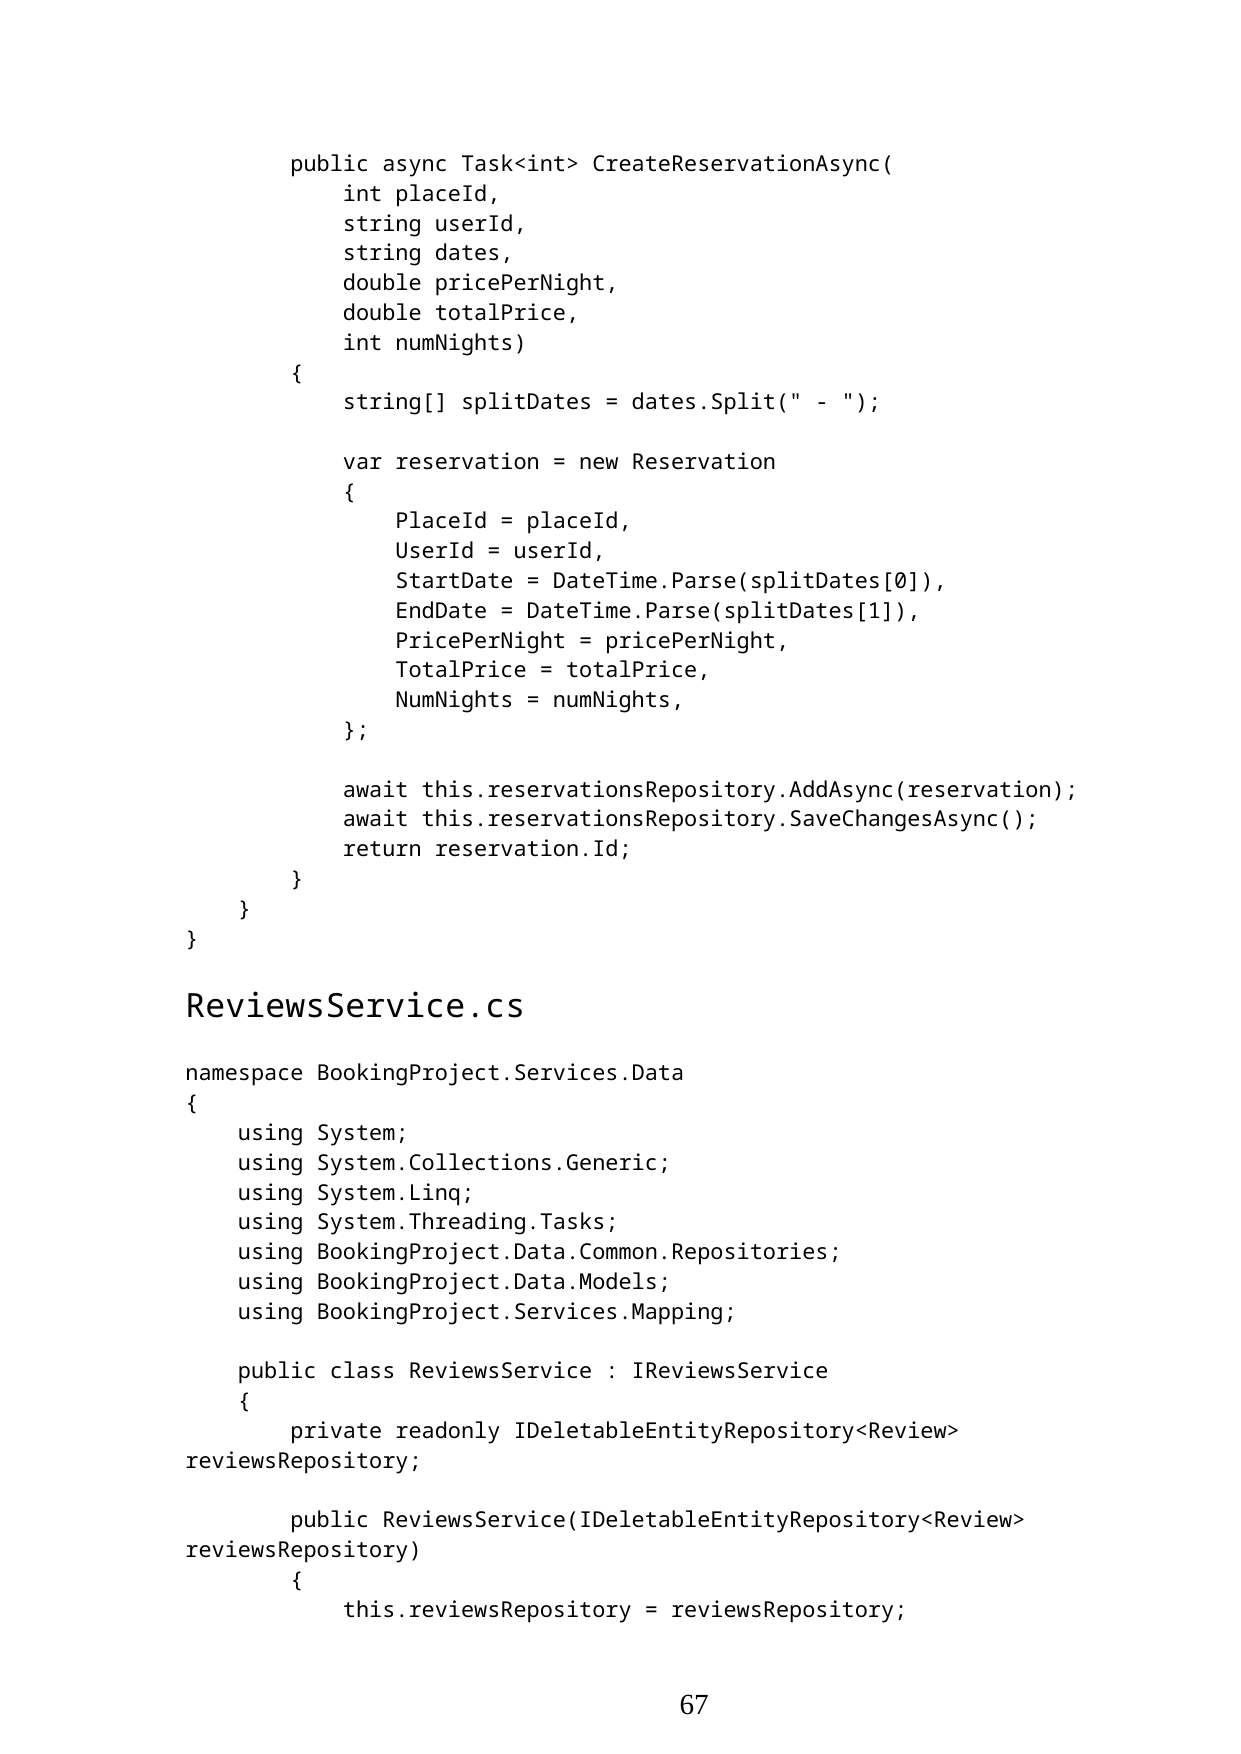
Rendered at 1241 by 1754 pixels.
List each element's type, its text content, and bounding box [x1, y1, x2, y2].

text UserId = userId, [185, 535, 1152, 565]
text int placeId, [185, 178, 1152, 207]
text await this.reservationsRepository.AddAsync(reservation); [185, 773, 1152, 803]
text await this.reservationsRepository.SaveChangesAsync(); [185, 803, 1152, 833]
text int numNights) [185, 327, 1152, 356]
text } [185, 863, 1152, 893]
text using BookingProject.Data.Models; [185, 1266, 1152, 1296]
text { [185, 1385, 1152, 1415]
text string userId, [185, 207, 1152, 237]
text double totalPrice, [185, 297, 1152, 327]
text }; [185, 714, 1152, 744]
text public ReviewsService(IDeletableEntityRepository<Review> reviewsRepository) [185, 1504, 1152, 1564]
text namespace BookingProject.Services.Data [185, 1057, 1152, 1087]
text EndDate = DateTime.Parse(splitDates[1]), [185, 595, 1152, 624]
text var reservation = new Reservation [185, 446, 1152, 476]
text return reservation.Id; [185, 833, 1152, 863]
text using System.Threading.Tasks; [185, 1206, 1152, 1236]
text using System.Collections.Generic; [185, 1147, 1152, 1176]
text using BookingProject.Data.Common.Repositories; [185, 1236, 1152, 1266]
text string[] splitDates = dates.Split(" - "); [185, 386, 1152, 416]
text string dates, [185, 237, 1152, 267]
text public class ReviewsService : IReviewsService [185, 1355, 1152, 1385]
text } [185, 922, 1152, 952]
text { [185, 1564, 1152, 1593]
text { [185, 356, 1152, 386]
text PricePerNight = pricePerNight, [185, 624, 1152, 654]
text using System; [185, 1117, 1152, 1147]
text { [185, 1087, 1152, 1117]
text NumNights = numNights, [185, 684, 1152, 714]
text { [185, 476, 1152, 505]
text using BookingProject.Services.Mapping; [185, 1296, 1152, 1325]
text PlaceId = placeId, [185, 505, 1152, 535]
text using System.Linq; [185, 1176, 1152, 1206]
text ReviewsService.cs [185, 982, 1152, 1027]
text double pricePerNight, [185, 267, 1152, 297]
text private readonly IDeletableEntityRepository<Review> reviewsRepository; [185, 1415, 1152, 1474]
text StartDate = DateTime.Parse(splitDates[0]), [185, 565, 1152, 595]
text TotalPrice = totalPrice, [185, 654, 1152, 684]
text public async Task<int> CreateReservationAsync( [185, 148, 1152, 178]
text this.reviewsRepository = reviewsRepository; [185, 1593, 1152, 1623]
text } [185, 893, 1152, 922]
